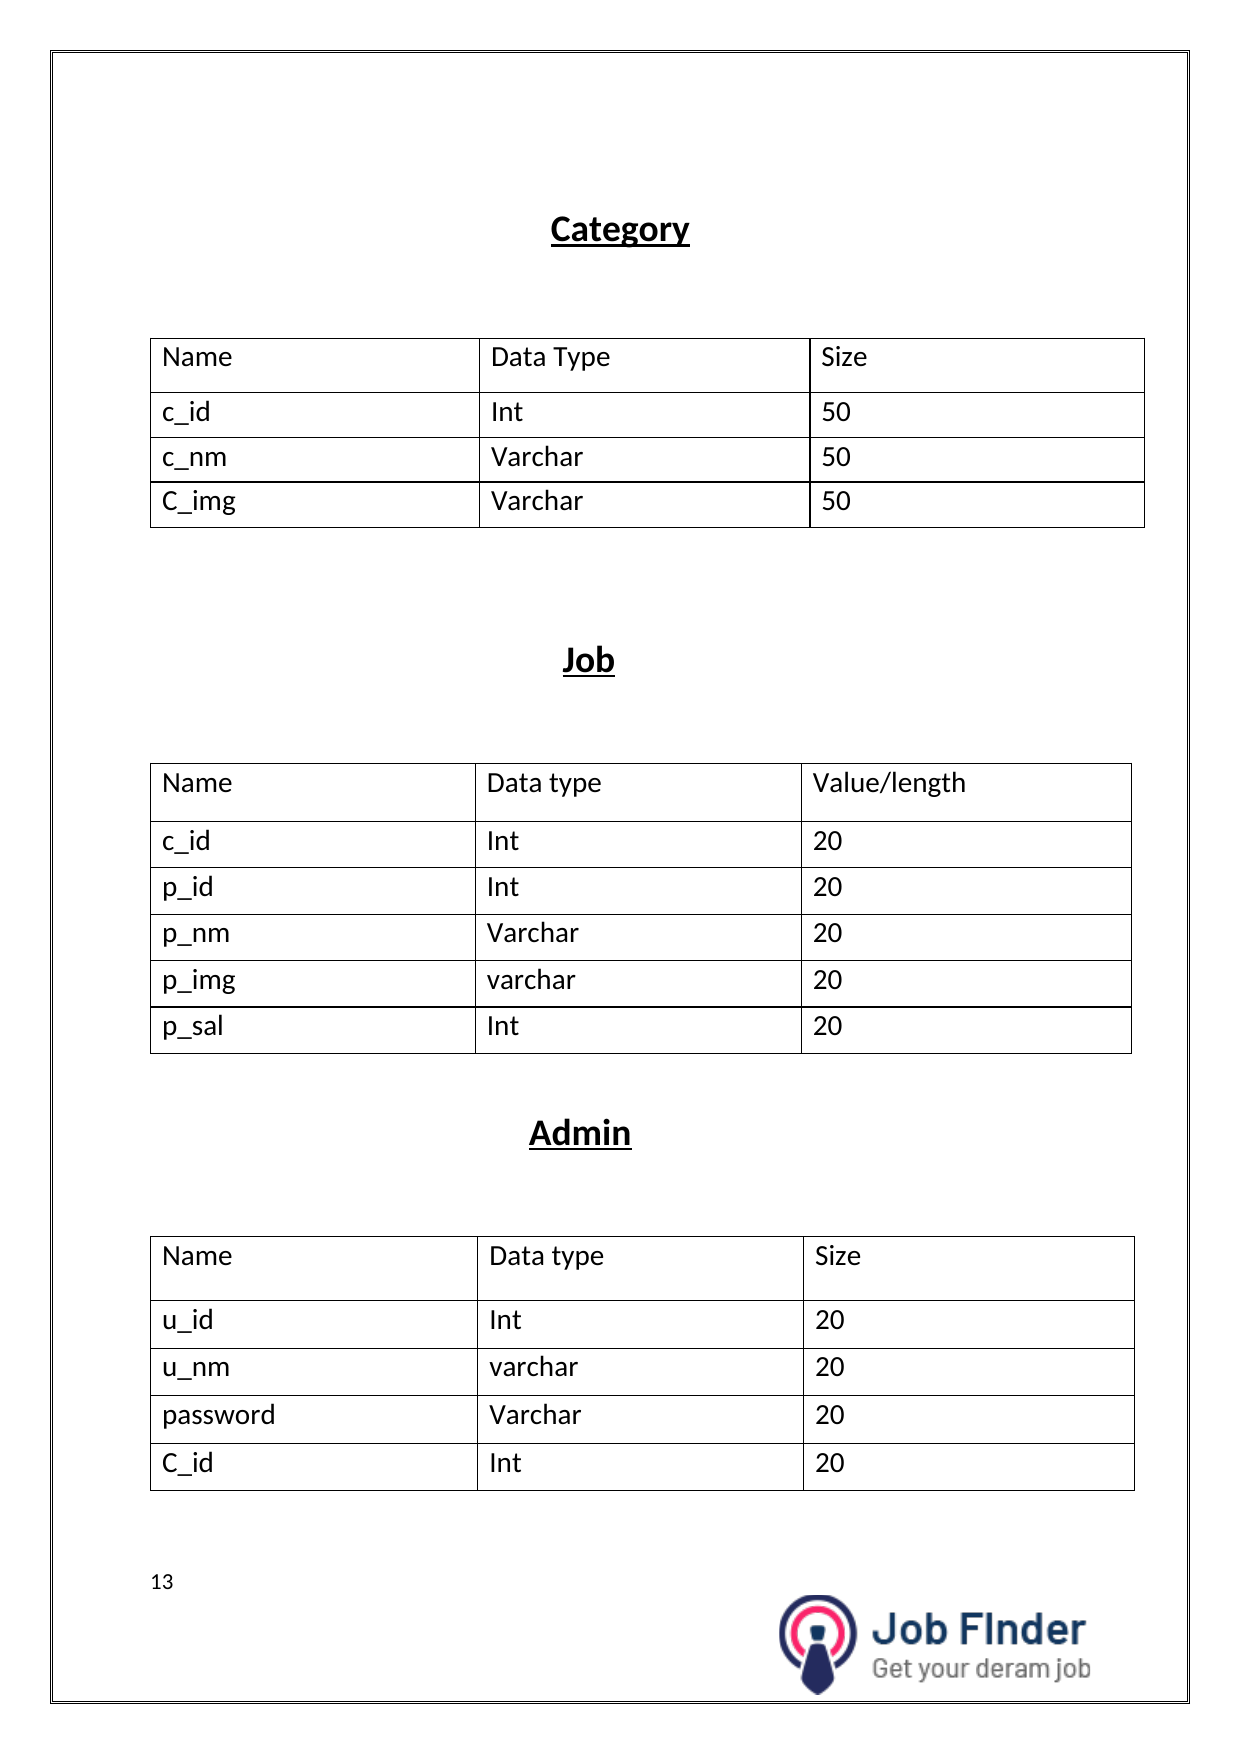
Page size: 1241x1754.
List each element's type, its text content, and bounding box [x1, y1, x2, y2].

table_cell 20 [804, 1444, 1134, 1490]
table_cell p_id [151, 868, 475, 913]
table_cell Varchar [478, 1396, 803, 1443]
table_cell varchar [478, 1349, 803, 1395]
table_cell Varchar [480, 438, 809, 481]
table_cell varchar [476, 961, 801, 1006]
table_header Data Type [480, 339, 809, 392]
table_cell C_id [151, 1444, 477, 1490]
table_cell p_img [151, 961, 475, 1006]
text Job [150, 636, 1090, 682]
table_header Name [151, 339, 479, 392]
table_cell Int [478, 1301, 803, 1347]
text Admin [150, 1109, 1090, 1155]
text Category [150, 205, 1090, 251]
table_cell Int [476, 1008, 801, 1053]
table_cell Varchar [480, 483, 809, 527]
table_cell c_nm [151, 438, 479, 481]
table_cell 20 [804, 1396, 1134, 1443]
table_cell p_sal [151, 1008, 475, 1053]
table_cell Varchar [476, 915, 801, 960]
table_cell u_id [151, 1301, 477, 1347]
table_cell c_id [151, 822, 475, 867]
table_header Name [151, 1237, 477, 1300]
table_header Name [151, 764, 475, 821]
table_cell 50 [811, 438, 1144, 481]
table_cell C_img [151, 483, 479, 527]
table_cell 50 [811, 393, 1144, 437]
table_cell password [151, 1396, 477, 1443]
table_header Size [811, 339, 1144, 392]
table_cell 20 [802, 915, 1131, 960]
table_header Value/length [802, 764, 1131, 821]
table_cell 20 [802, 868, 1131, 913]
table_header Data type [478, 1237, 803, 1300]
table_cell Int [480, 393, 809, 437]
table_cell Int [476, 868, 801, 913]
table_cell u_nm [151, 1349, 477, 1395]
table_cell 20 [804, 1301, 1134, 1347]
table_cell p_nm [151, 915, 475, 960]
table_cell Int [476, 822, 801, 867]
table_cell Int [478, 1444, 803, 1490]
picture [779, 1595, 1091, 1695]
table_cell 20 [802, 822, 1131, 867]
table_header Size [804, 1237, 1134, 1300]
table_cell 20 [802, 1008, 1131, 1053]
table_cell 20 [804, 1349, 1134, 1395]
table_cell 20 [802, 961, 1131, 1006]
table_cell 50 [811, 483, 1144, 527]
table_header Data type [476, 764, 801, 821]
table_cell c_id [151, 393, 479, 437]
